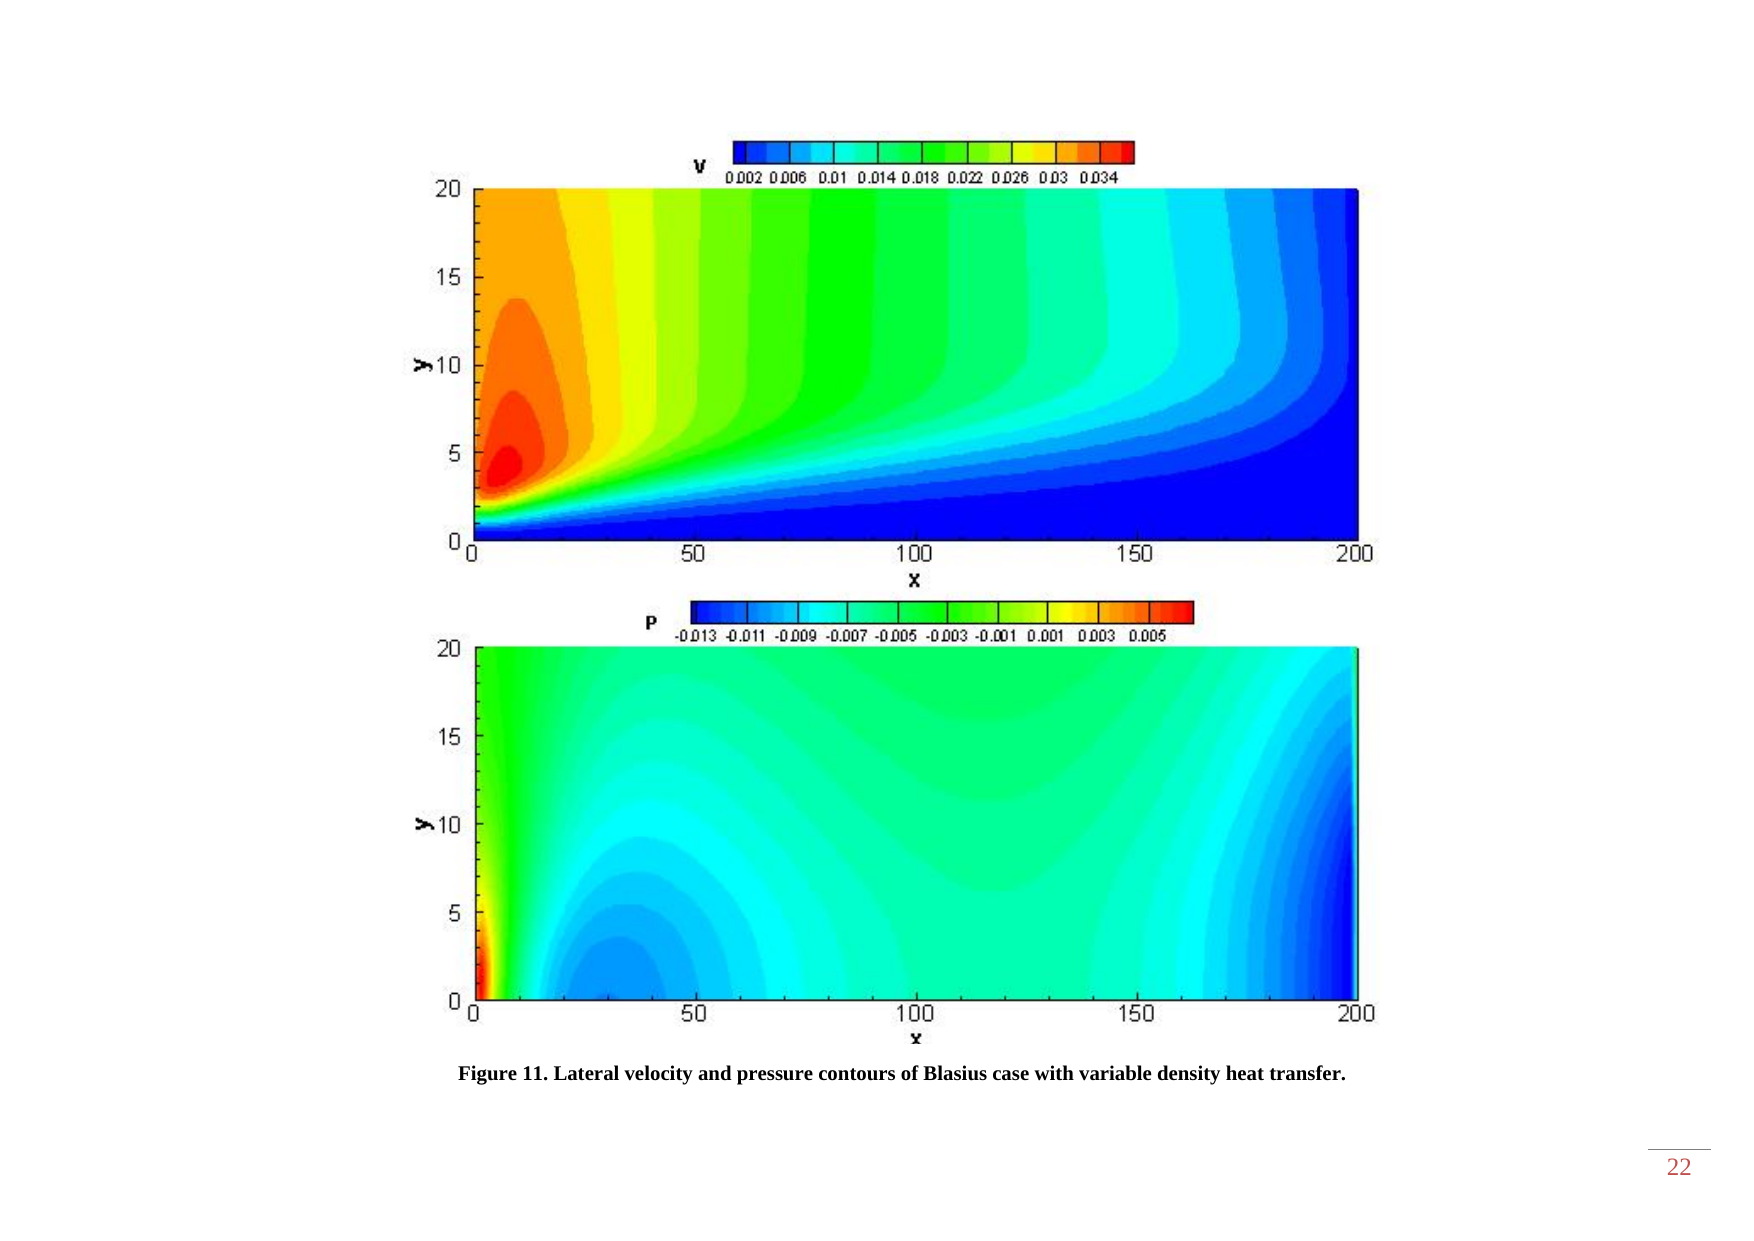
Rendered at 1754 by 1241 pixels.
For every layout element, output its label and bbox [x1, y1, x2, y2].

picture [394, 131, 1413, 1043]
